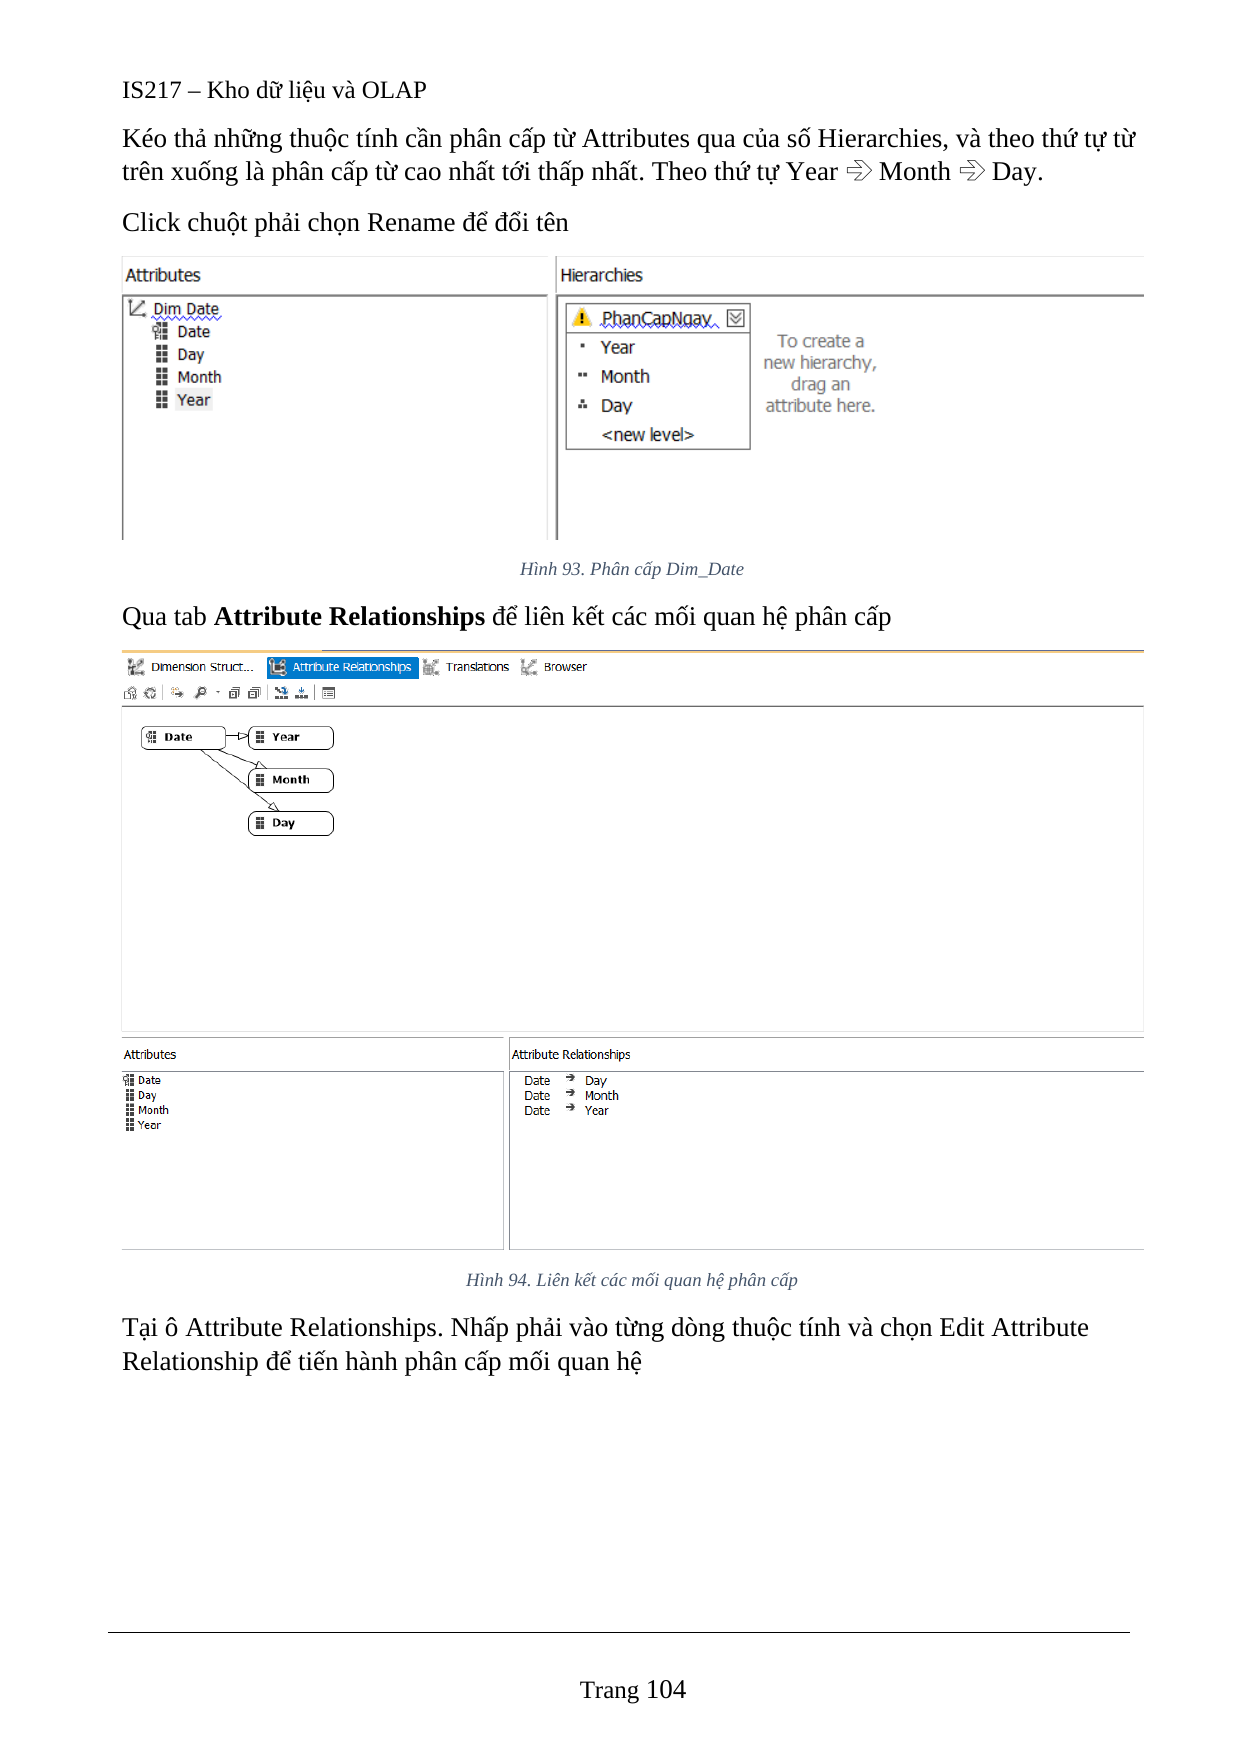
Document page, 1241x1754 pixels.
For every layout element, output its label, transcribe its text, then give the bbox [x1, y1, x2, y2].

picture [121, 650, 1144, 1250]
text Tại ô Attribute Relationships. Nhấp phải vào từng dòng thuộc tính và chọn Edit Attribute Relationship để tiến hành phân cấp mối quan hệ [122, 1311, 1144, 1376]
text Hình 93. Phân cấp Dim_Date [122, 558, 1144, 579]
text Click chuột phải chọn Rename để đổi tên [122, 206, 1144, 237]
picture [121, 256, 1144, 540]
text Qua tab Attribute Relationships để liên kết các mối quan hệ phân cấp [122, 600, 1144, 632]
text Kéo thả những thuộc tính cần phân cấp từ Attributes qua của số Hierarchies, và theo thứ tự từ trên xuống là phân cấp từ cao nhất tới thấp nhất. Theo thứ tự Year Month Day. [122, 122, 1144, 187]
text Hình 94. Liên kết các mối quan hệ phân cấp [122, 1269, 1144, 1290]
